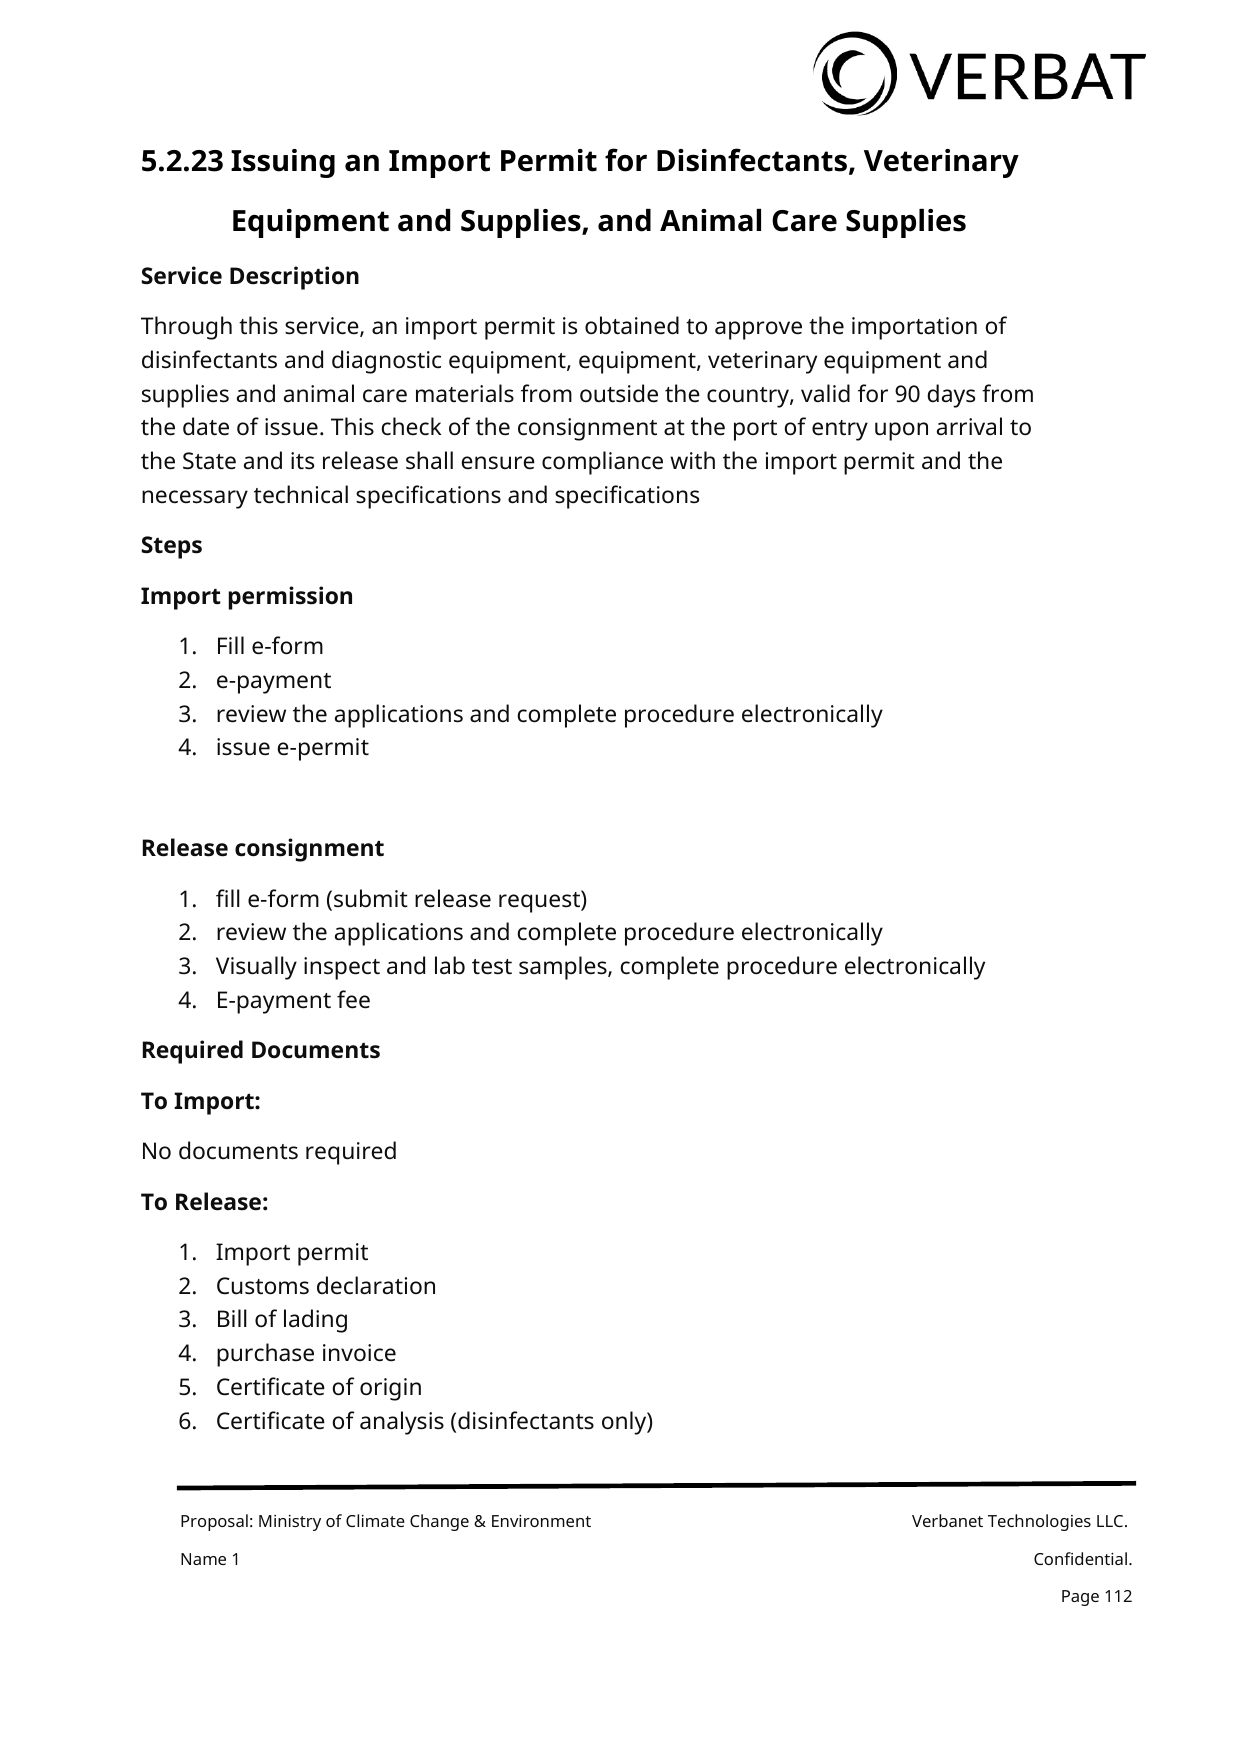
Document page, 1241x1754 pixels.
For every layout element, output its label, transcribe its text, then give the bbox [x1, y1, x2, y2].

list e-payment [178, 664, 1053, 695]
list issue e-permit [178, 731, 1053, 762]
list Import permit [178, 1236, 1053, 1267]
list Fill e-form [178, 630, 1053, 661]
text Through this service, an import permit is obtained to approve the importation of disinfectants and diagnostic equipment, equipment, veterinary equipment and supplies and animal care materials from outside the country, valid for 90 days from the date of issue. This check of the consignment at the port of entry upon arrival to the State and its release shall ensure compliance with the import permit and the necessary technical specifications and specifications [141, 310, 1053, 510]
list Customs declaration [178, 1269, 1053, 1301]
subtitle Issuing an Import Permit for Disinfectants, Veterinary Equipment and Supplies, and Animal Care Supplies [141, 141, 1053, 240]
list Certificate of analysis (disinfectants only) [178, 1404, 1053, 1436]
text Import permission [141, 579, 1053, 611]
list fill e-form (submit release request) [178, 882, 1053, 914]
list Bill of lading [178, 1303, 1053, 1334]
text Steps [141, 529, 1053, 560]
list Visually inspect and lab test samples, complete procedure electronically [178, 950, 1053, 981]
text No documents required [141, 1135, 1053, 1166]
text Required Documents [141, 1034, 1053, 1065]
list Certificate of origin [178, 1371, 1053, 1402]
text Release consignment [141, 832, 1053, 863]
list review the applications and complete procedure electronically [178, 697, 1053, 729]
text To Import: [141, 1084, 1053, 1116]
picture [809, 27, 1148, 116]
text To Release: [141, 1185, 1053, 1217]
text Service Description [141, 259, 1053, 291]
list E-payment fee [178, 984, 1053, 1015]
list review the applications and complete procedure electronically [178, 916, 1053, 947]
list purchase invoice [178, 1337, 1053, 1368]
